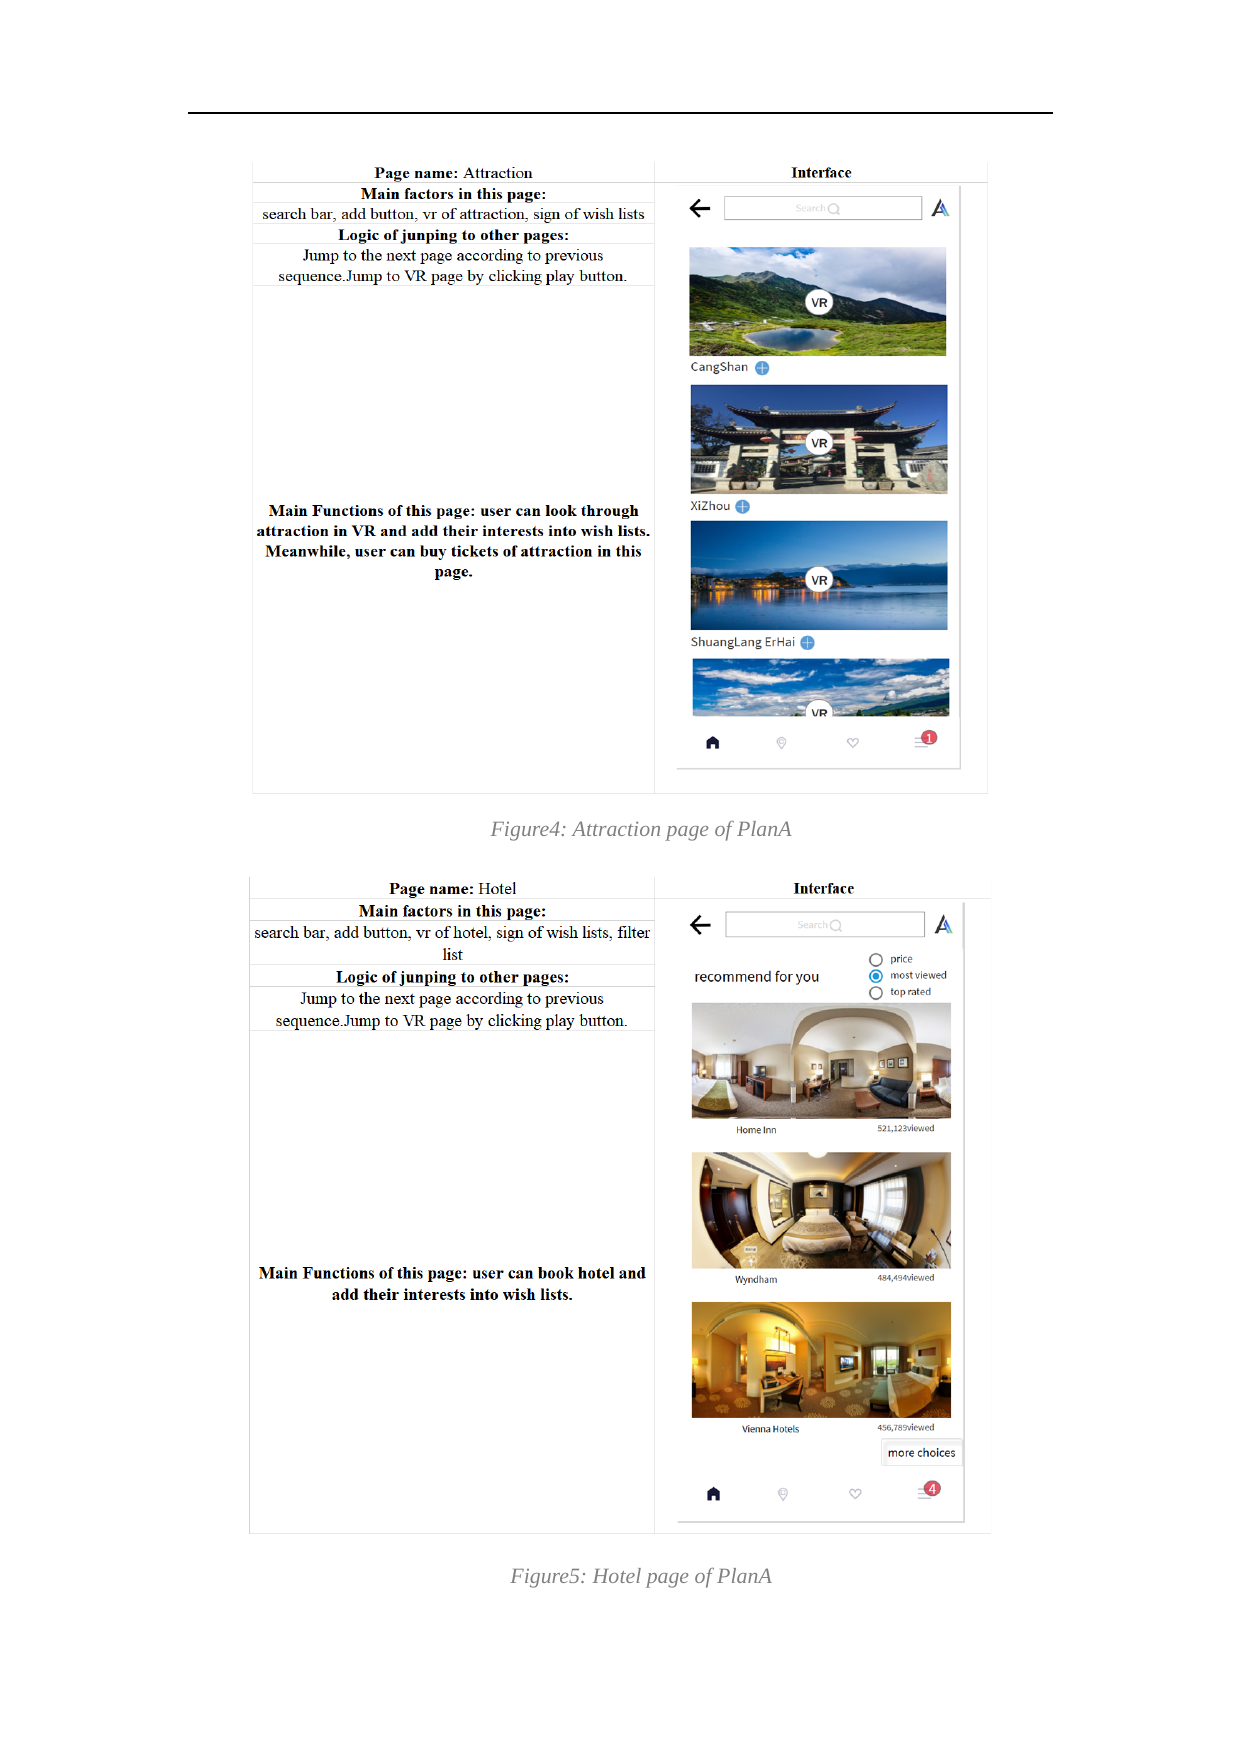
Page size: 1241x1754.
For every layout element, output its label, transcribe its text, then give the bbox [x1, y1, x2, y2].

text Figure5: Hotel page of PlanA [187, 1559, 1053, 1592]
text Figure4: Attraction page of PlanA [187, 812, 1053, 844]
picture [249, 877, 992, 1534]
picture [252, 162, 988, 794]
